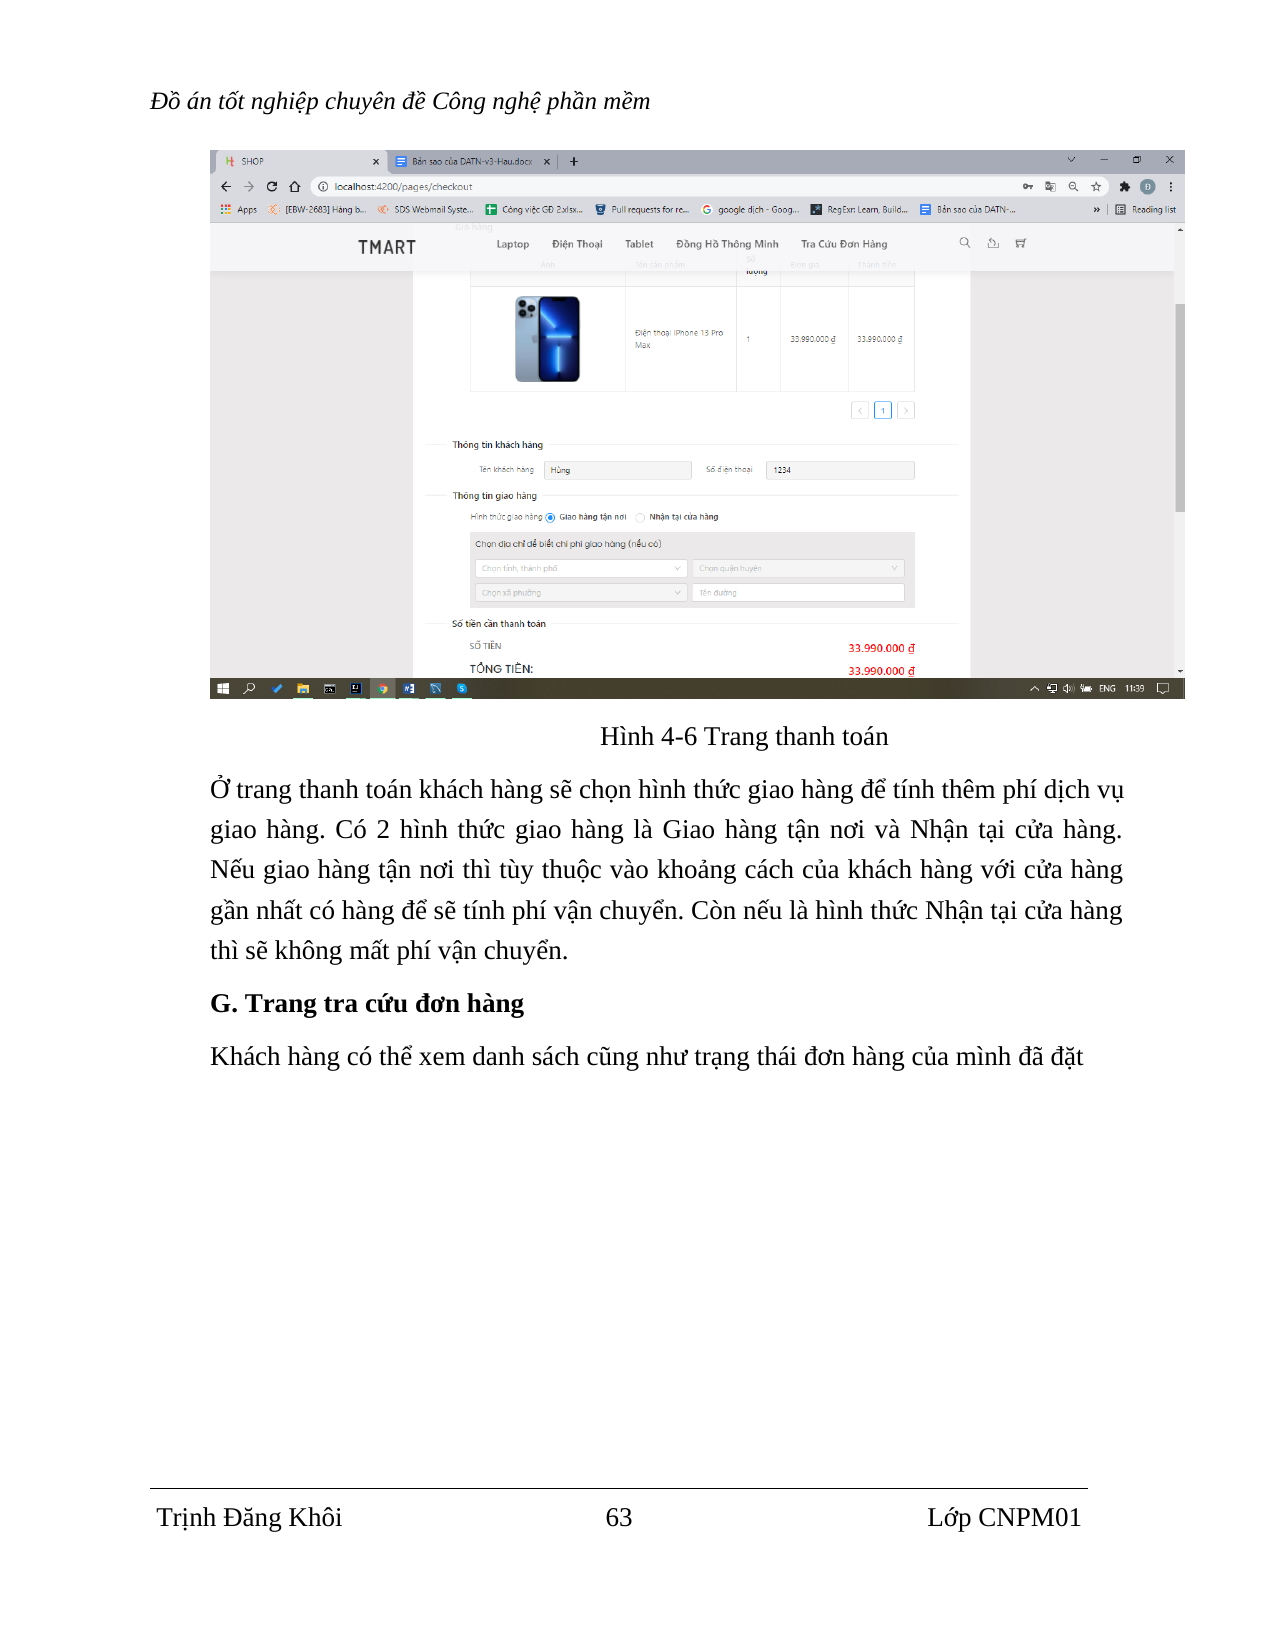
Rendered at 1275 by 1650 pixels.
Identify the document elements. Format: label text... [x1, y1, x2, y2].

text Hình 4-6 Trang thanh toán [600, 720, 1125, 751]
text Ở trang thanh toán khách hàng sẽ chọn hình thức giao hàng để tính thêm phí dịch vụ giao hàng. Có 2 hình thức giao hàng là Giao hàng tận nơi và Nhận tại cửa hàng. Nếu giao hàng tận nơi thì tùy thuộc vào khoảng cách của khách hàng với cửa hàng gần nhất có hàng để sẽ tính phí vận chuyển. Còn nếu là hình thức Nhận tại cửa hàng thì sẽ không mất phí vận chuyển. [210, 773, 1125, 966]
picture [210, 150, 1185, 699]
text G. Trang tra cứu đơn hàng [210, 987, 1125, 1018]
text Khách hàng có thể xem danh sách cũng như trạng thái đơn hàng của mình đã đặt [210, 1040, 1125, 1071]
